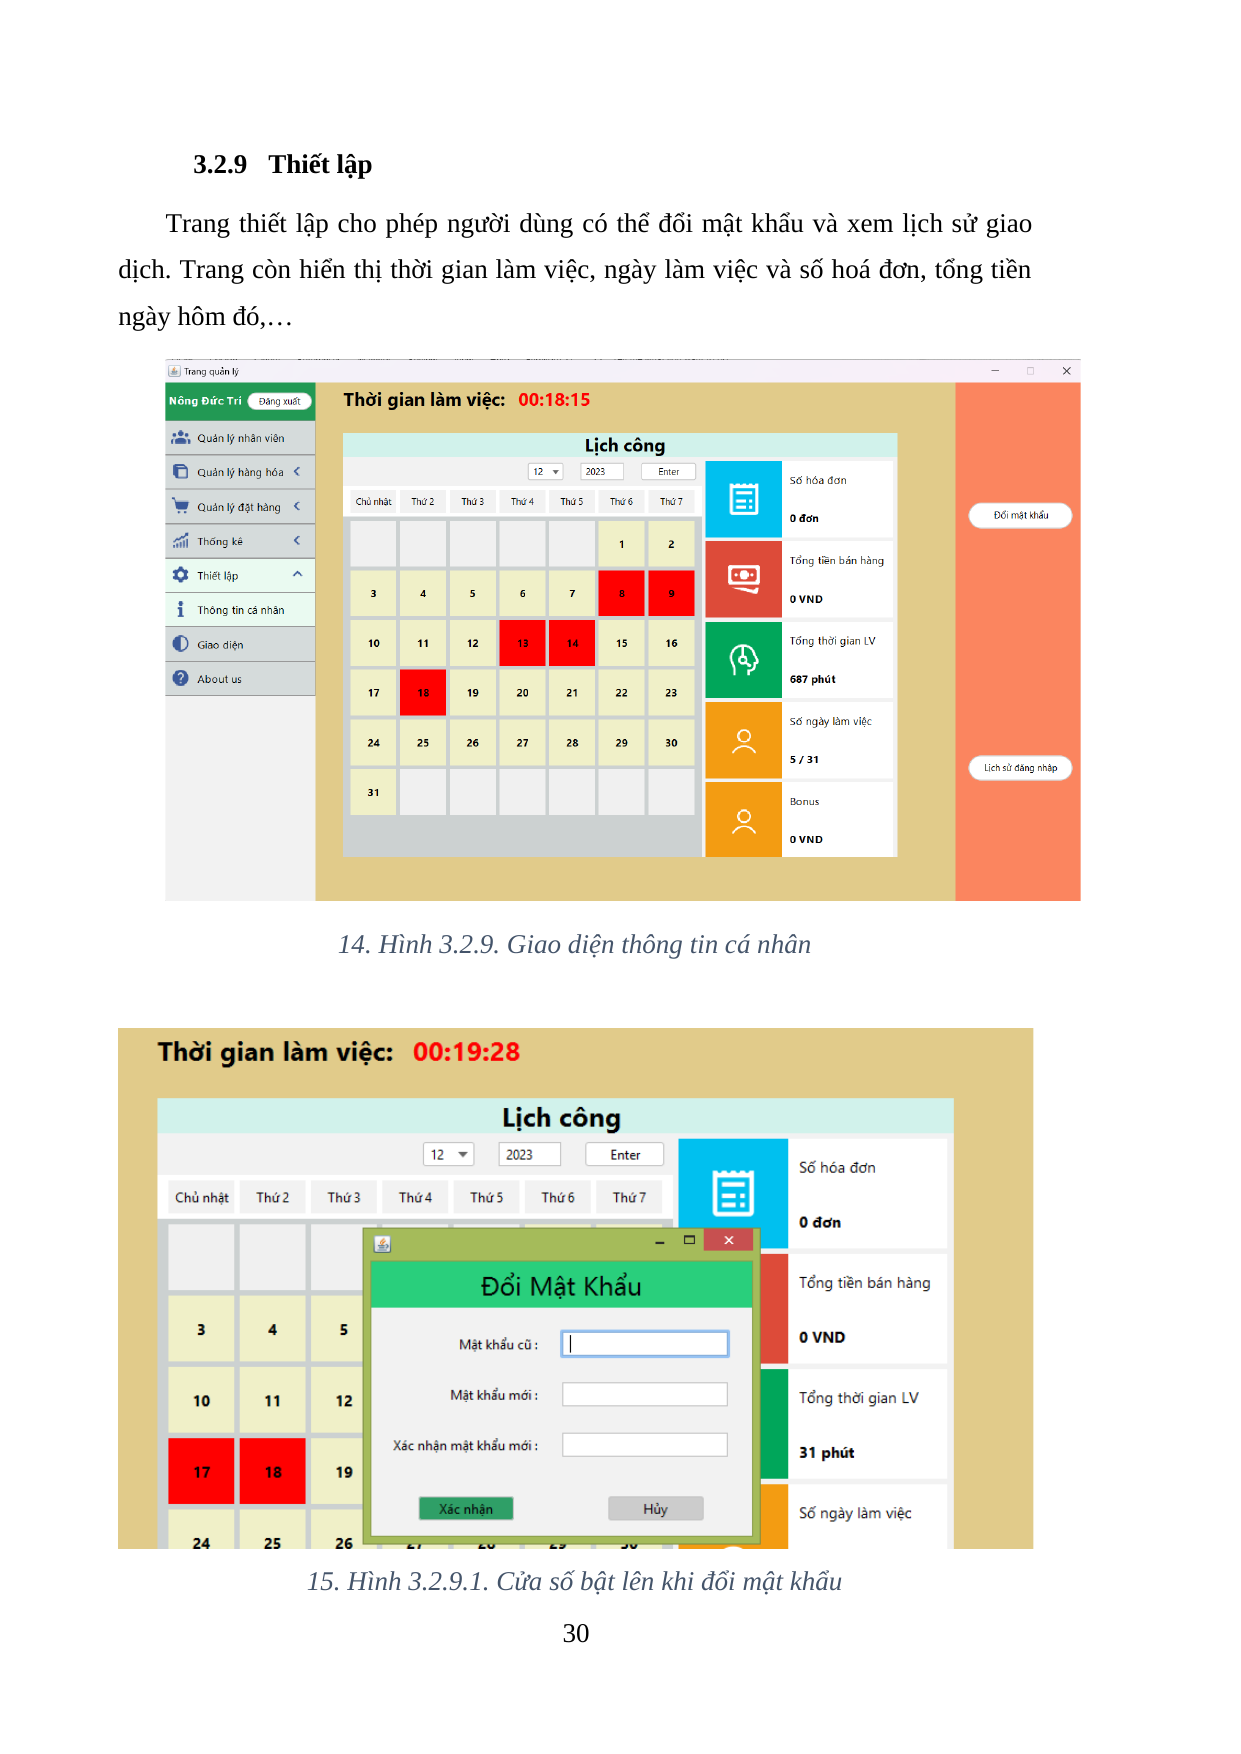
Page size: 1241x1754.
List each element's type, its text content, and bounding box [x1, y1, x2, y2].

text 14. Hình 3.2.9. Giao diện thông tin cá nhân [118, 928, 1033, 959]
list 3.2.9 Thiết lập [193, 148, 1033, 179]
picture [165, 359, 1081, 901]
text Trang thiết lập cho phép người dùng có thể đổi mật khẩu và xem lịch sử giao dịch. Trang còn hiển thị thời gian làm việc, ngày làm việc và số hoá đơn, tổng tiền ngày hôm đó,… [118, 207, 1033, 331]
text 15. Hình 3.2.9.1. Cửa số bật lên khi đổi mật khẩu [118, 1566, 1033, 1597]
picture [118, 1028, 1034, 1549]
